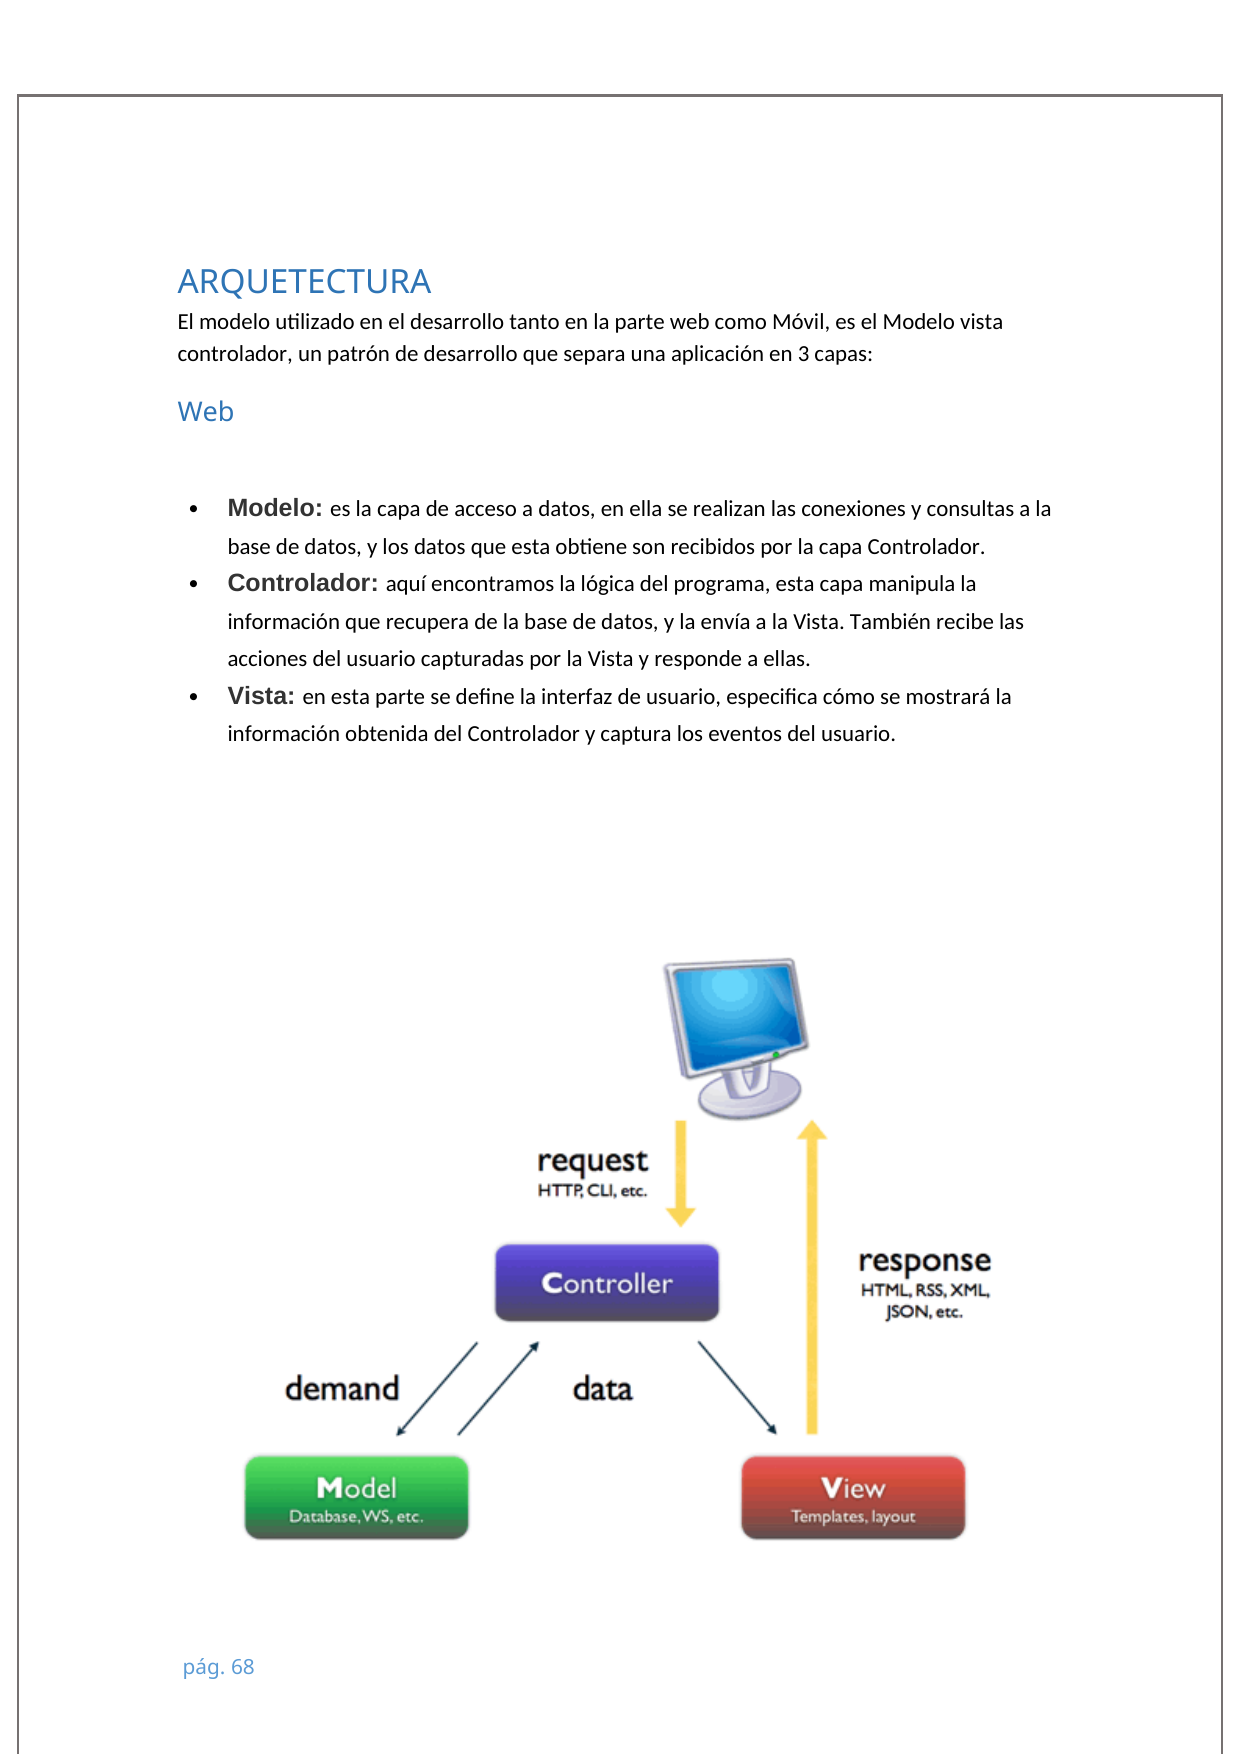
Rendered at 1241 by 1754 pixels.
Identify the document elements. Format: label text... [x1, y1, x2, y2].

subtitle Web [177, 392, 1063, 429]
text El modelo utilizado en el desarrollo tanto en la parte web como Móvil, es el Modelo vista controlador, un patrón de desarrollo que separa una aplicación en 3 capas: [177, 307, 1063, 367]
list Controlador: aquí encontramos la lógica del programa, esta capa manipula la información que recupera de la base de datos, y la envía a la Vista. También recibe las acciones del usuario capturadas por la Vista y responde a ellas. [190, 560, 1063, 672]
list Modelo: es la capa de acceso a datos, en ella se realizan las conexiones y consultas a la base de datos, y los datos que esta obtiene son recibidos por la capa Controlador. [190, 485, 1063, 560]
picture [229, 941, 1008, 1564]
subtitle ARQUETECTURA [177, 258, 1063, 303]
list Vista: en esta parte se define la interfaz de usuario, especifica cómo se mostrará la información obtenida del Controlador y captura los eventos del usuario. [190, 672, 1063, 747]
